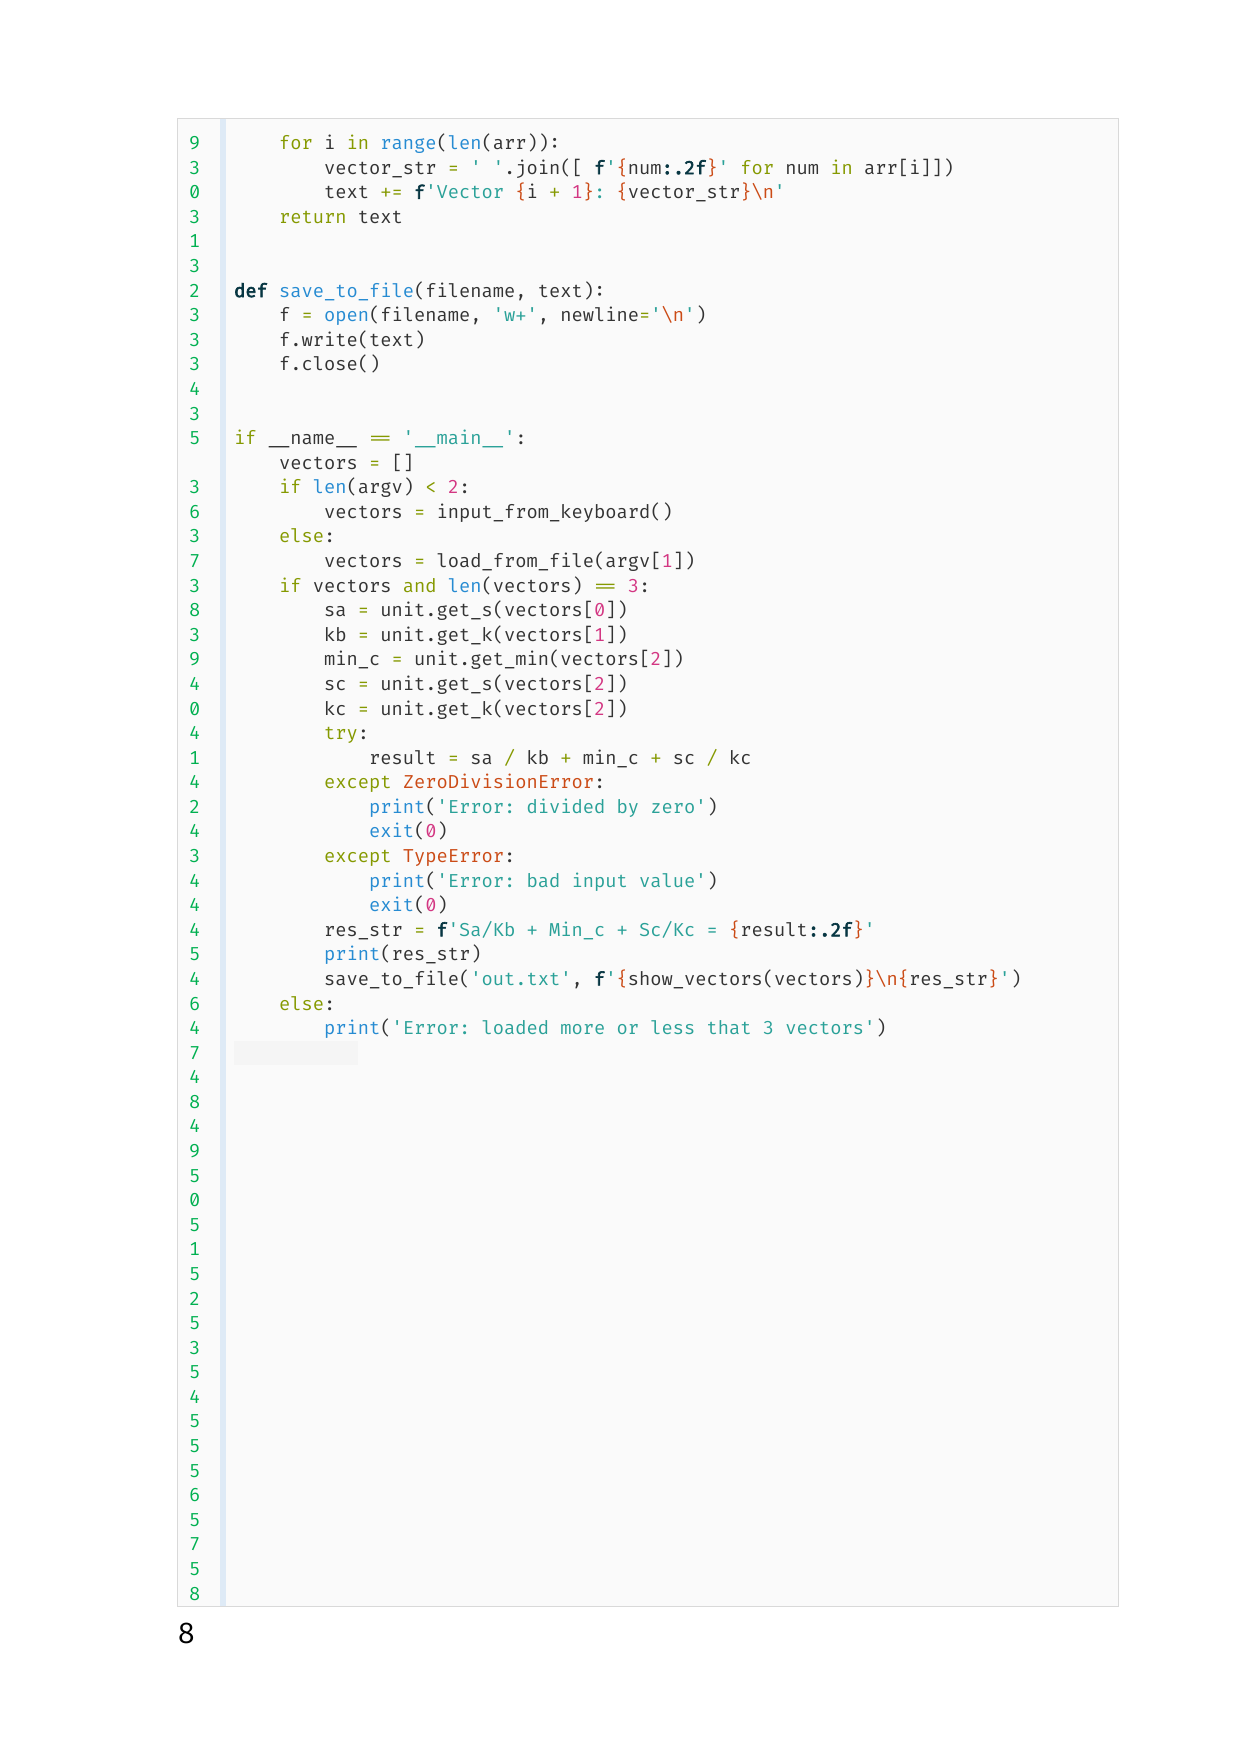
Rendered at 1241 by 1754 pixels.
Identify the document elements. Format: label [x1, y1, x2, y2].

table_header [178, 119, 220, 1606]
table_header [226, 119, 1118, 1606]
